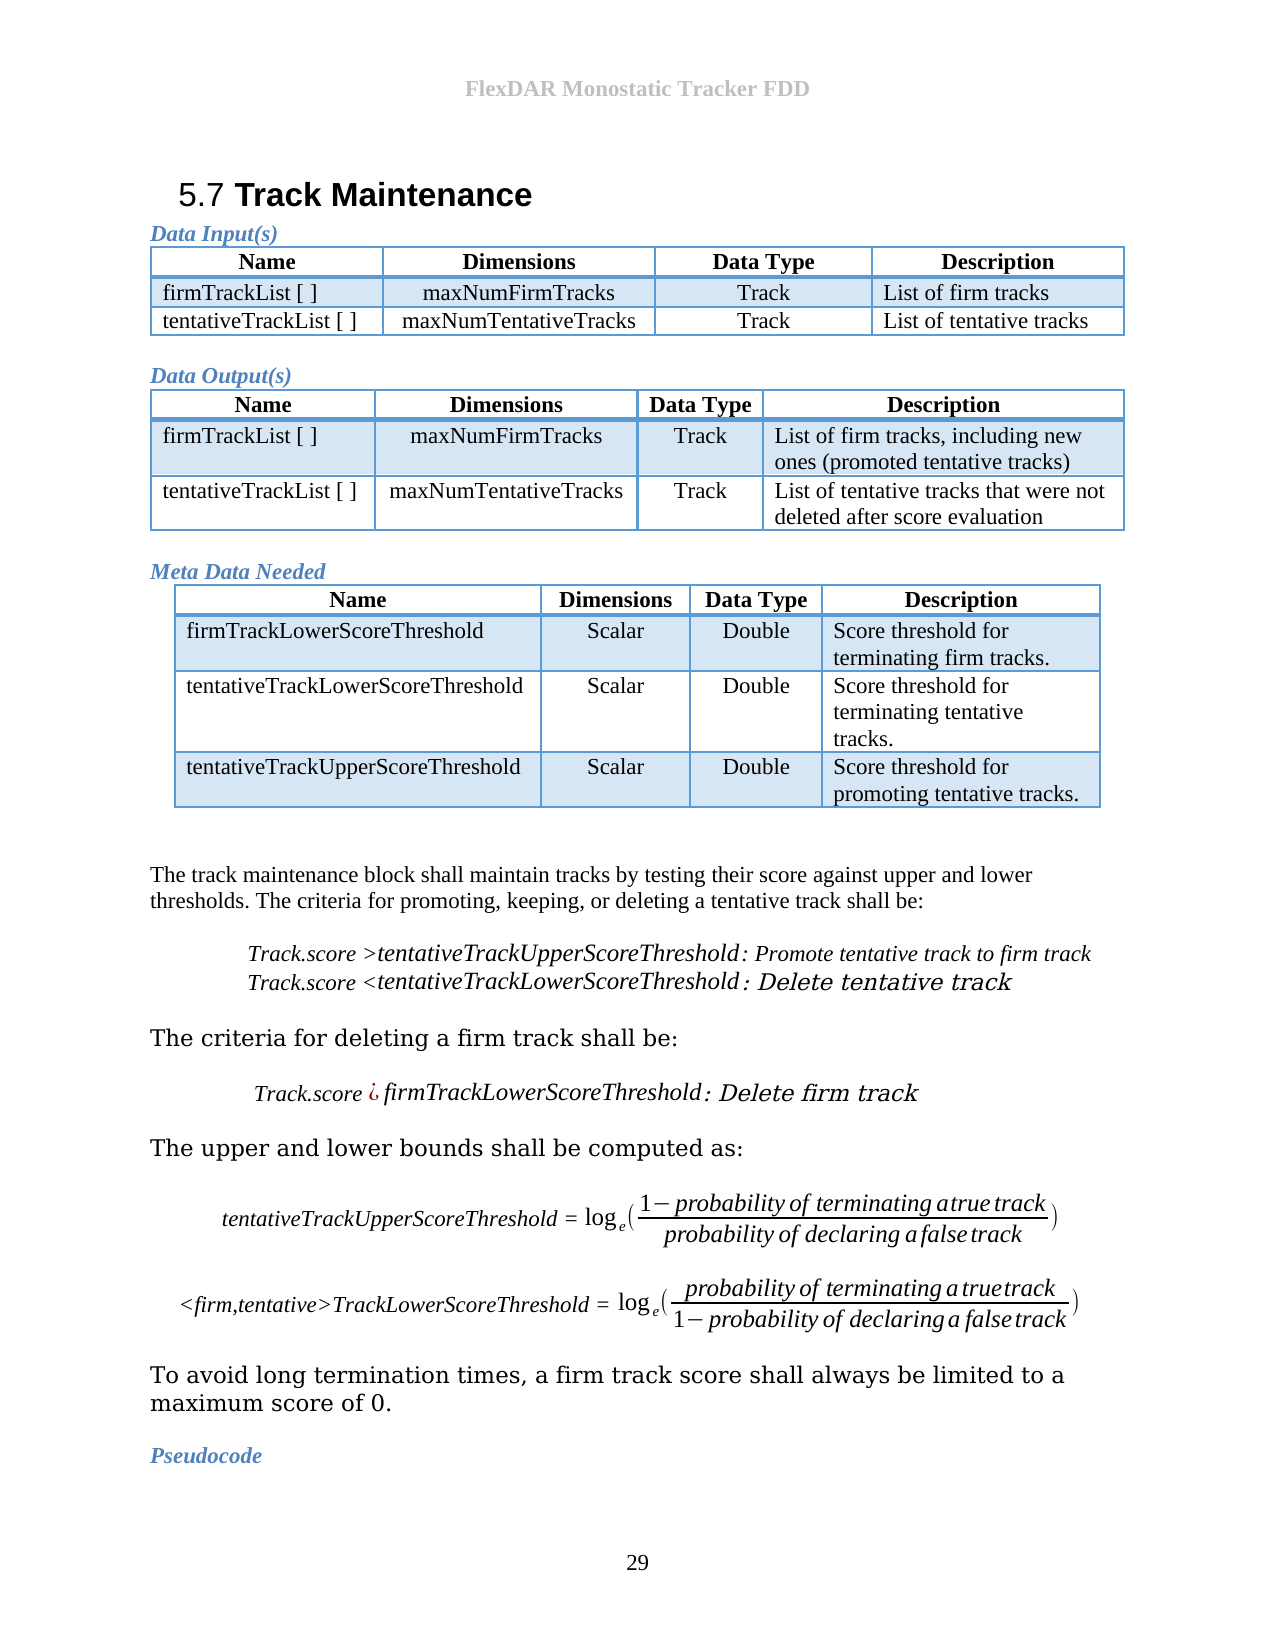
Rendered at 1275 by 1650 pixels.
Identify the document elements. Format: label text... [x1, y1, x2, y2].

table_cell tentativeTrackList [ ] [152, 308, 382, 334]
table_cell Double [691, 672, 821, 751]
table_cell firmTrackList [ ] [152, 279, 382, 306]
text Track.score >: Promote tentative track to firm track [150, 940, 1125, 967]
table_cell firmTrackList [ ] [152, 422, 374, 474]
table_cell firmTrackLowerScoreThreshold [176, 617, 540, 670]
text Data Output(s) [150, 362, 1125, 389]
table_header Description [823, 586, 1099, 613]
table_header Name [152, 248, 382, 274]
text The upper and lower bounds shall be computed as: [150, 1134, 1125, 1162]
text Pseudocode [150, 1442, 1125, 1468]
table_cell tentativeTrackLowerScoreThreshold [176, 672, 540, 751]
table_cell Scalar [542, 753, 689, 806]
table_header Description [873, 248, 1123, 274]
text Track.score <: Delete tentative track [150, 967, 1125, 996]
table_cell tentativeTrackList [ ] [152, 477, 374, 529]
table_cell List of tentative tracks that were not deleted after score evaluation [764, 477, 1123, 529]
subtitle Track Maintenance [178, 175, 1125, 213]
table_cell maxNumTentativeTracks [384, 308, 654, 334]
table_cell Track [656, 308, 871, 334]
table_cell maxNumFirmTracks [384, 279, 654, 306]
table_header Dimensions [542, 586, 689, 613]
text The criteria for deleting a firm track shall be: [150, 1023, 1125, 1051]
table_cell tentativeTrackUpperScoreThreshold [176, 753, 540, 806]
table_cell maxNumTentativeTracks [376, 477, 636, 529]
table_cell Scalar [542, 672, 689, 751]
table_cell Double [691, 753, 821, 806]
table_cell Track [639, 422, 762, 474]
table_cell List of tentative tracks [873, 308, 1123, 334]
table_cell List of firm tracks [873, 279, 1123, 306]
text To avoid long termination times, a firm track score shall always be limited to a maximum score of 0. [150, 1361, 1125, 1416]
table_header Description [764, 391, 1123, 417]
table_header Name [176, 586, 540, 613]
table_cell Scalar [542, 617, 689, 670]
table_cell Score threshold for terminating tentative tracks. [823, 672, 1099, 751]
table_header Dimensions [376, 391, 636, 417]
table_cell List of firm tracks, including new ones (promoted tentative tracks) [764, 422, 1123, 474]
text <firm,tentative>TrackLowerScoreThreshold = [150, 1274, 1125, 1333]
table_header Data Type [656, 248, 871, 274]
table_header Data Type [639, 391, 762, 417]
text Meta Data Needed [150, 558, 1125, 584]
text tentativeTrackUpperScoreThreshold = [150, 1189, 1125, 1248]
text Track.score : Delete firm track [225, 1078, 1125, 1107]
table_cell Track [639, 477, 762, 529]
table_cell Track [656, 279, 871, 306]
table_cell Score threshold for terminating firm tracks. [823, 617, 1099, 670]
table_cell maxNumFirmTracks [376, 422, 636, 474]
table_cell Double [691, 617, 821, 670]
text The track maintenance block shall maintain tracks by testing their score against upper and lower thresholds. The criteria for promoting, keeping, or deleting a tentative track shall be: [150, 861, 1125, 913]
table_header Dimensions [384, 248, 654, 274]
text Data Input(s) [150, 220, 1125, 246]
table_header Name [152, 391, 374, 417]
table_cell Score threshold for promoting tentative tracks. [823, 753, 1099, 806]
table_header Data Type [691, 586, 821, 613]
